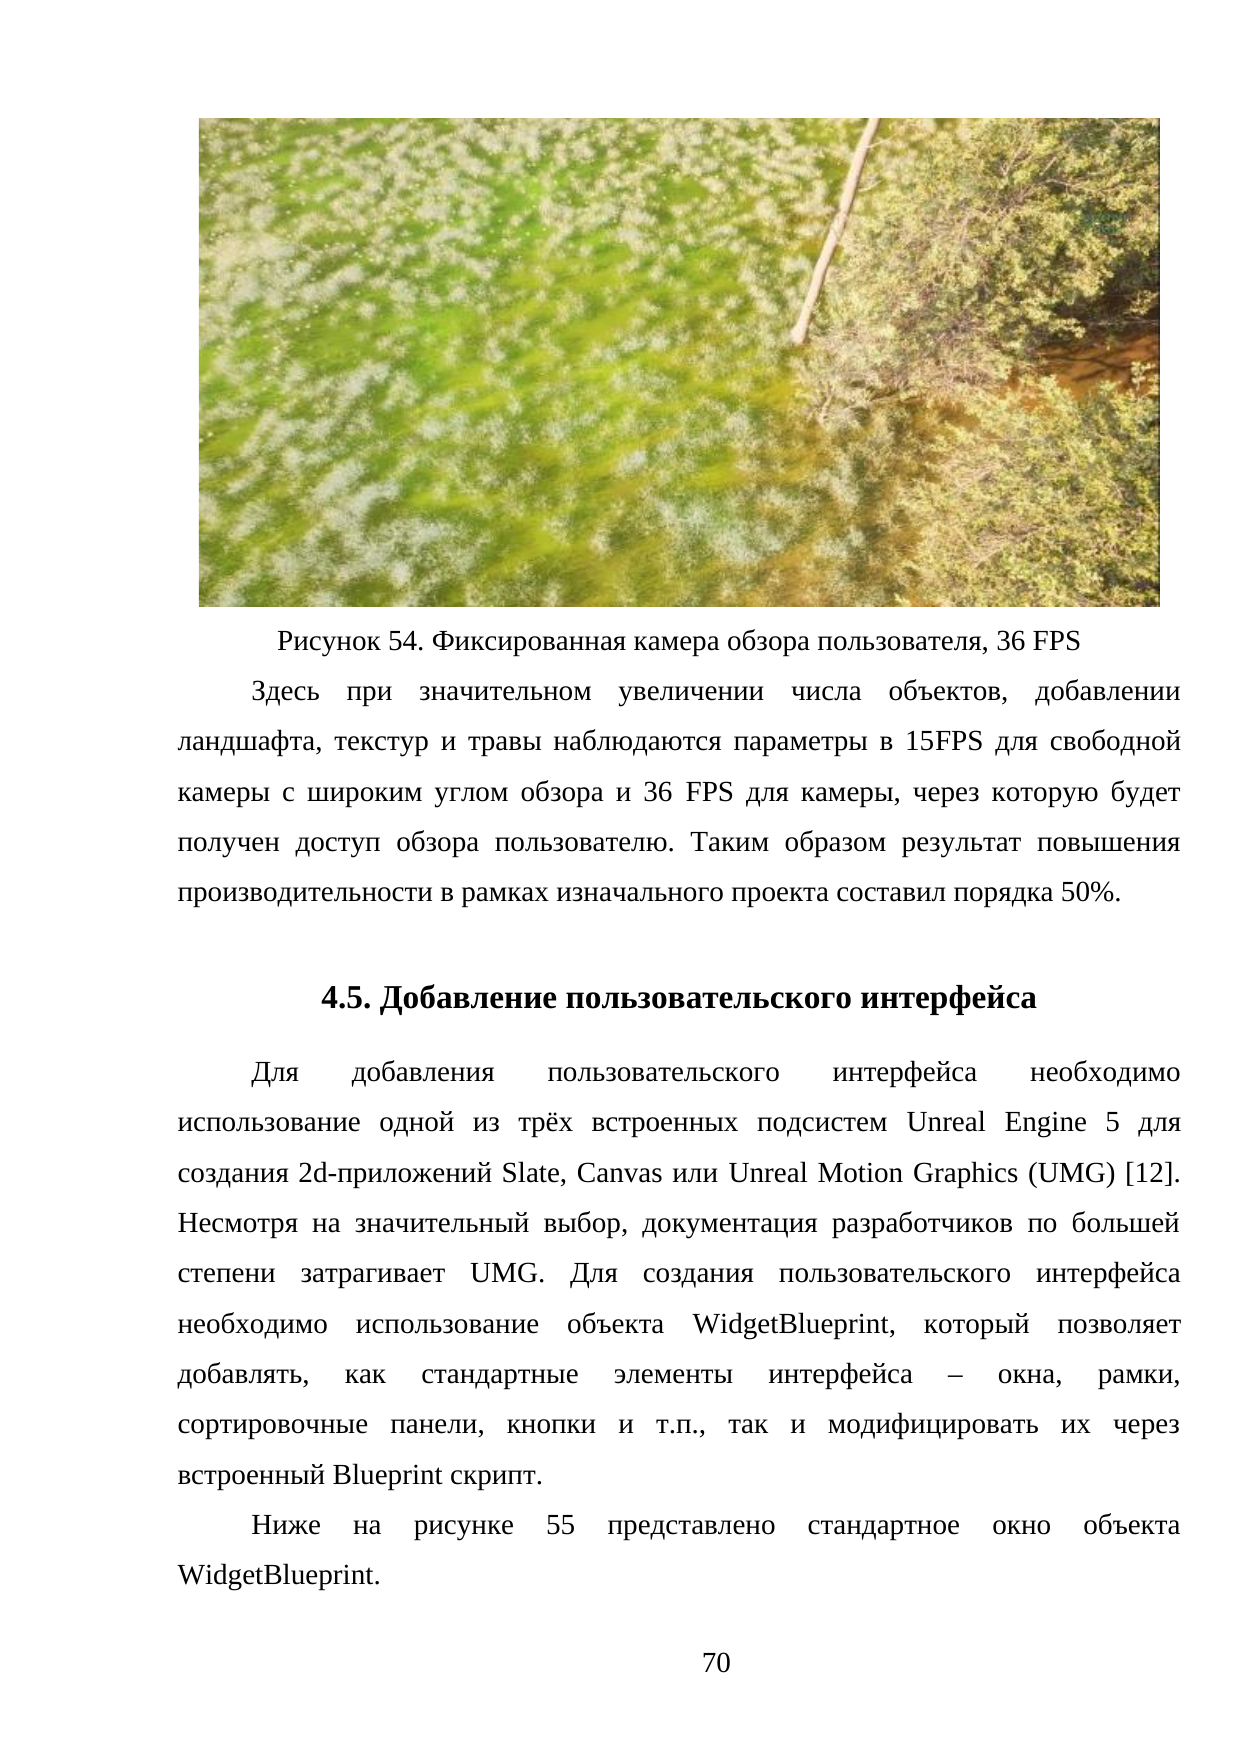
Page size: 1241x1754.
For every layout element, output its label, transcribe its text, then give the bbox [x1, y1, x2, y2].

text Для добавления пользовательского интерфейса необходимо использование одной из трёх встроенных подсистем Unreal Engine 5 для создания 2d-приложений Slate, Canvas или Unreal Motion Graphics (UMG) [12]. Несмотря на значительный выбор, документация разработчиков по большей степени затрагивает UMG. Для создания пользовательского интерфейса необходимо использование объекта WidgetBlueprint, который позволяет добавлять, как стандартные элементы интерфейса – окна, рамки, сортировочные панели, кнопки и т.п., так и модифицировать их через встроенный Blueprint скрипт. [177, 1054, 1181, 1490]
text Здесь при значительном увеличении числа объектов, добавлении ландшафта, текстур и травы наблюдаются параметры в 15FPS для свободной камеры с широким углом обзора и 36 FPS для камеры, через которую будет получен доступ обзора пользователю. Таким образом результат повышения производительности в рамках изначального проекта составил порядка 50%. [177, 673, 1181, 908]
picture [198, 118, 1160, 607]
text Рисунок 54. Фиксированная камера обзора пользователя, 36 FPS [177, 623, 1181, 656]
text Ниже на рисунке 55 представлено стандартное окно объекта WidgetBlueprint. [177, 1507, 1181, 1591]
text Добавление пользовательского интерфейса [177, 978, 1181, 1016]
